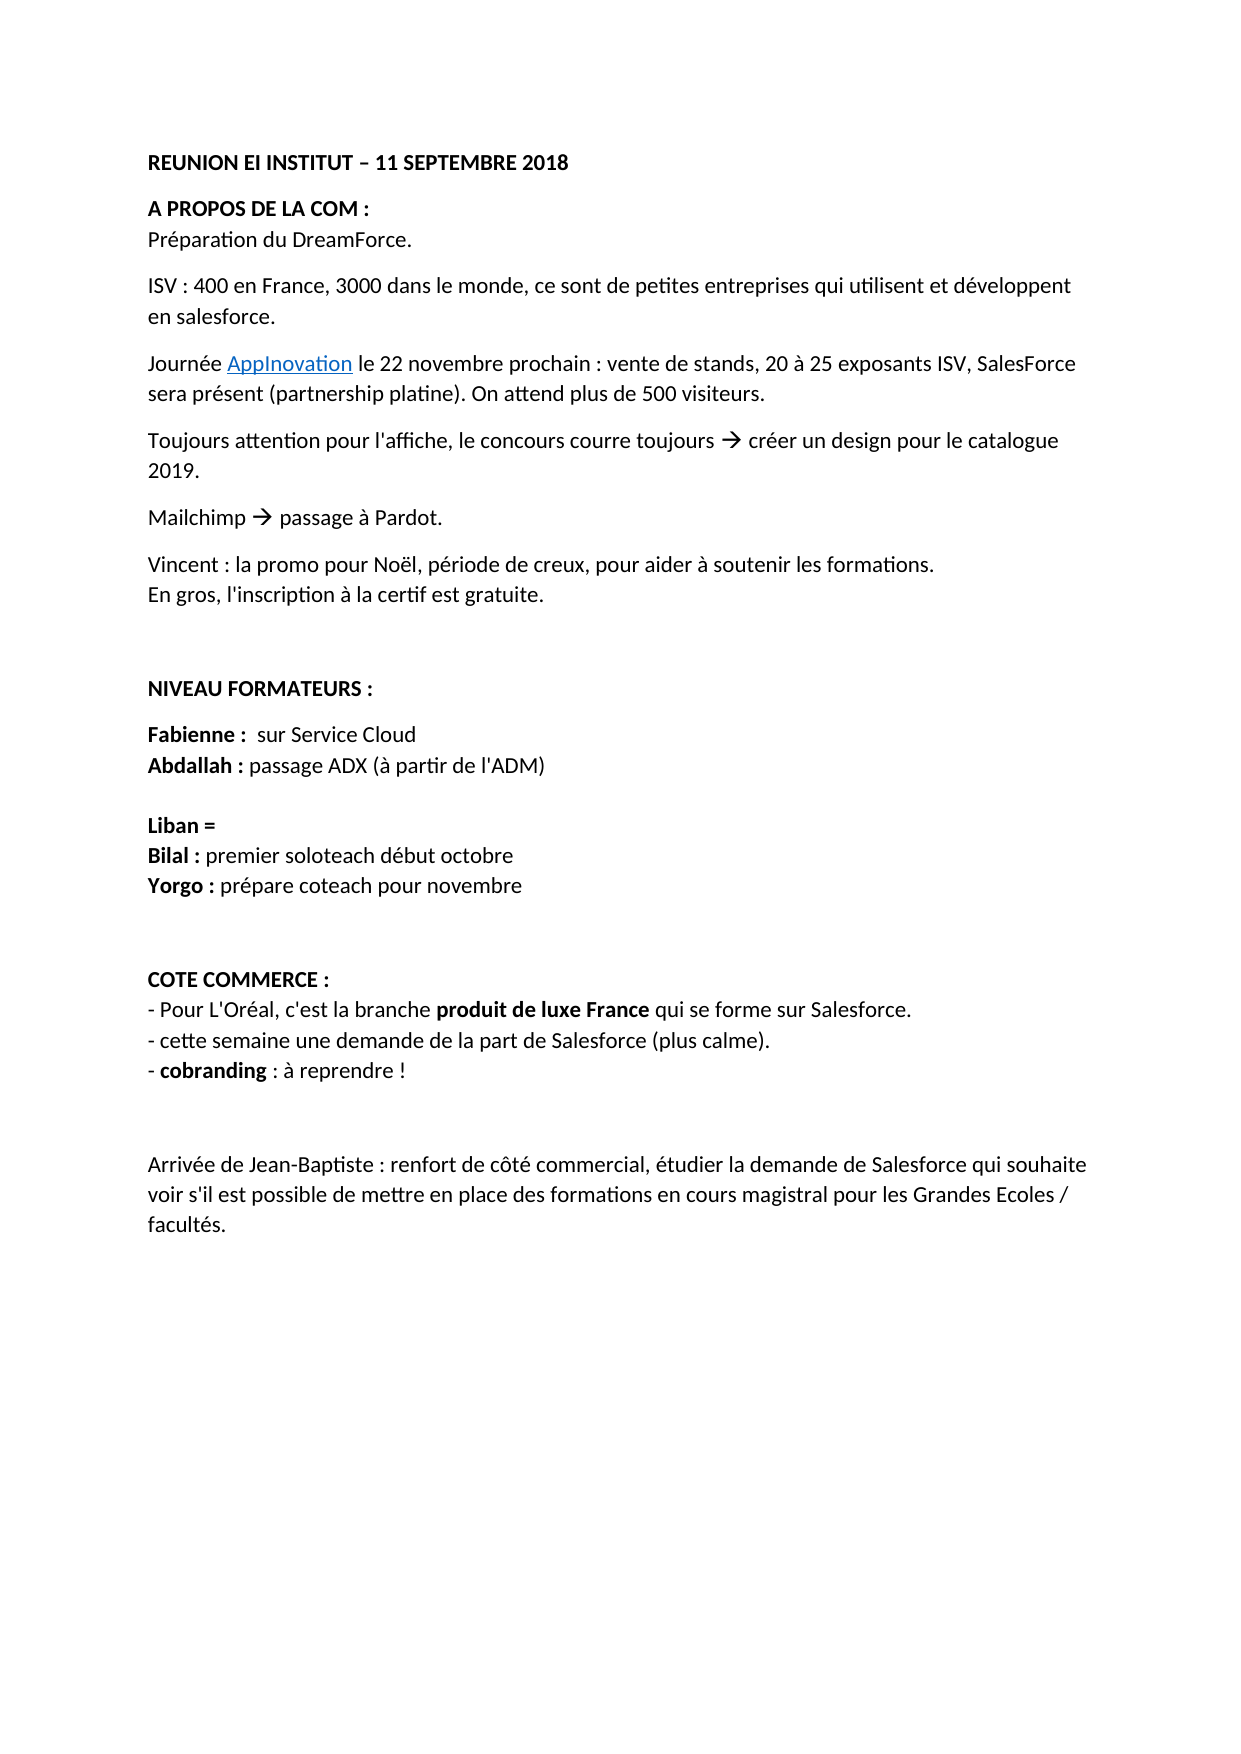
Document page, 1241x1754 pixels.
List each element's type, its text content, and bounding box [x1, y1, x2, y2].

text Toujours attention pour l'affiche, le concours courre toujours créer un design pour le catalogue 2019. [148, 426, 1093, 484]
text REUNION EI INSTITUT – 11 SEPTEMBRE 2018 [148, 148, 1093, 176]
text Fabienne : sur Service Cloud Abdallah : passage ADX (à partir de l'ADM) Liban = Bilal : premier soloteach début octobre Yorgo : prépare coteach pour novembre [148, 721, 1093, 899]
text NIVEAU FORMATEURS : [148, 674, 1093, 702]
text Arrivée de Jean-Baptiste : renfort de côté commercial, étudier la demande de Salesforce qui souhaite voir s'il est possible de mettre en place des formations en cours magistral pour les Grandes Ecoles / facultés. [148, 1150, 1093, 1238]
text A PROPOS DE LA COM : Préparation du DreamForce. [148, 194, 1093, 253]
text Mailchimp passage à Pardot. [148, 503, 1093, 531]
text ISV : 400 en France, 3000 dans le monde, ce sont de petites entreprises qui utilisent et développent en salesforce. [148, 272, 1093, 330]
text Journée AppInovation le 22 novembre prochain : vente de stands, 20 à 25 exposants ISV, SalesForce sera présent (partnership platine). On attend plus de 500 visiteurs. [148, 349, 1093, 407]
text Vincent : la promo pour Noël, période de creux, pour aider à soutenir les formations. En gros, l'inscription à la certif est gratuite. [148, 550, 1093, 608]
text COTE COMMERCE : - Pour L'Oréal, c'est la branche produit de luxe France qui se forme sur Salesforce. - cette semaine une demande de la part de Salesforce (plus calme). - cobranding : à reprendre ! [148, 965, 1093, 1084]
